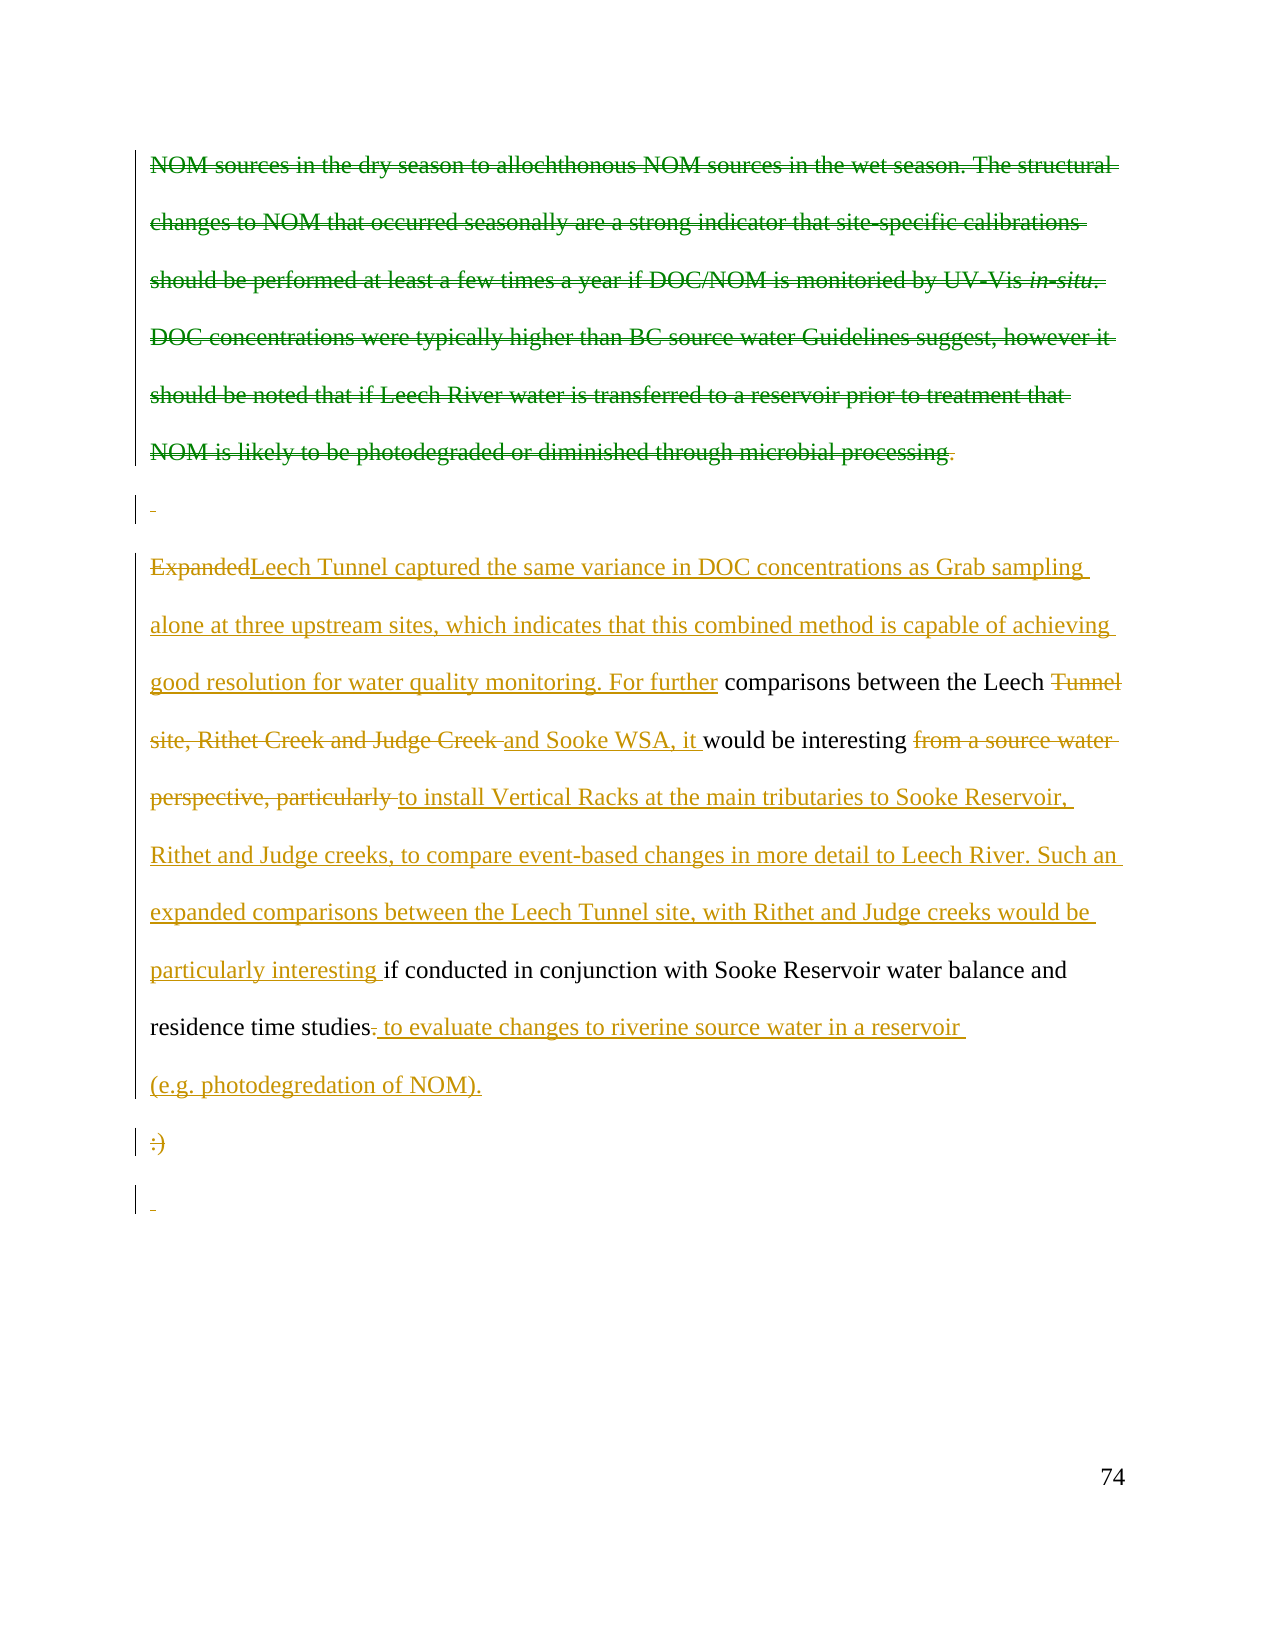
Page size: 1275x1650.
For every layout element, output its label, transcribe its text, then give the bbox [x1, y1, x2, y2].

text comparisons between the Leech would be interesting if conducted in conjunction with Sooke Reservoir water balance and residence time studies [150, 552, 1125, 1099]
